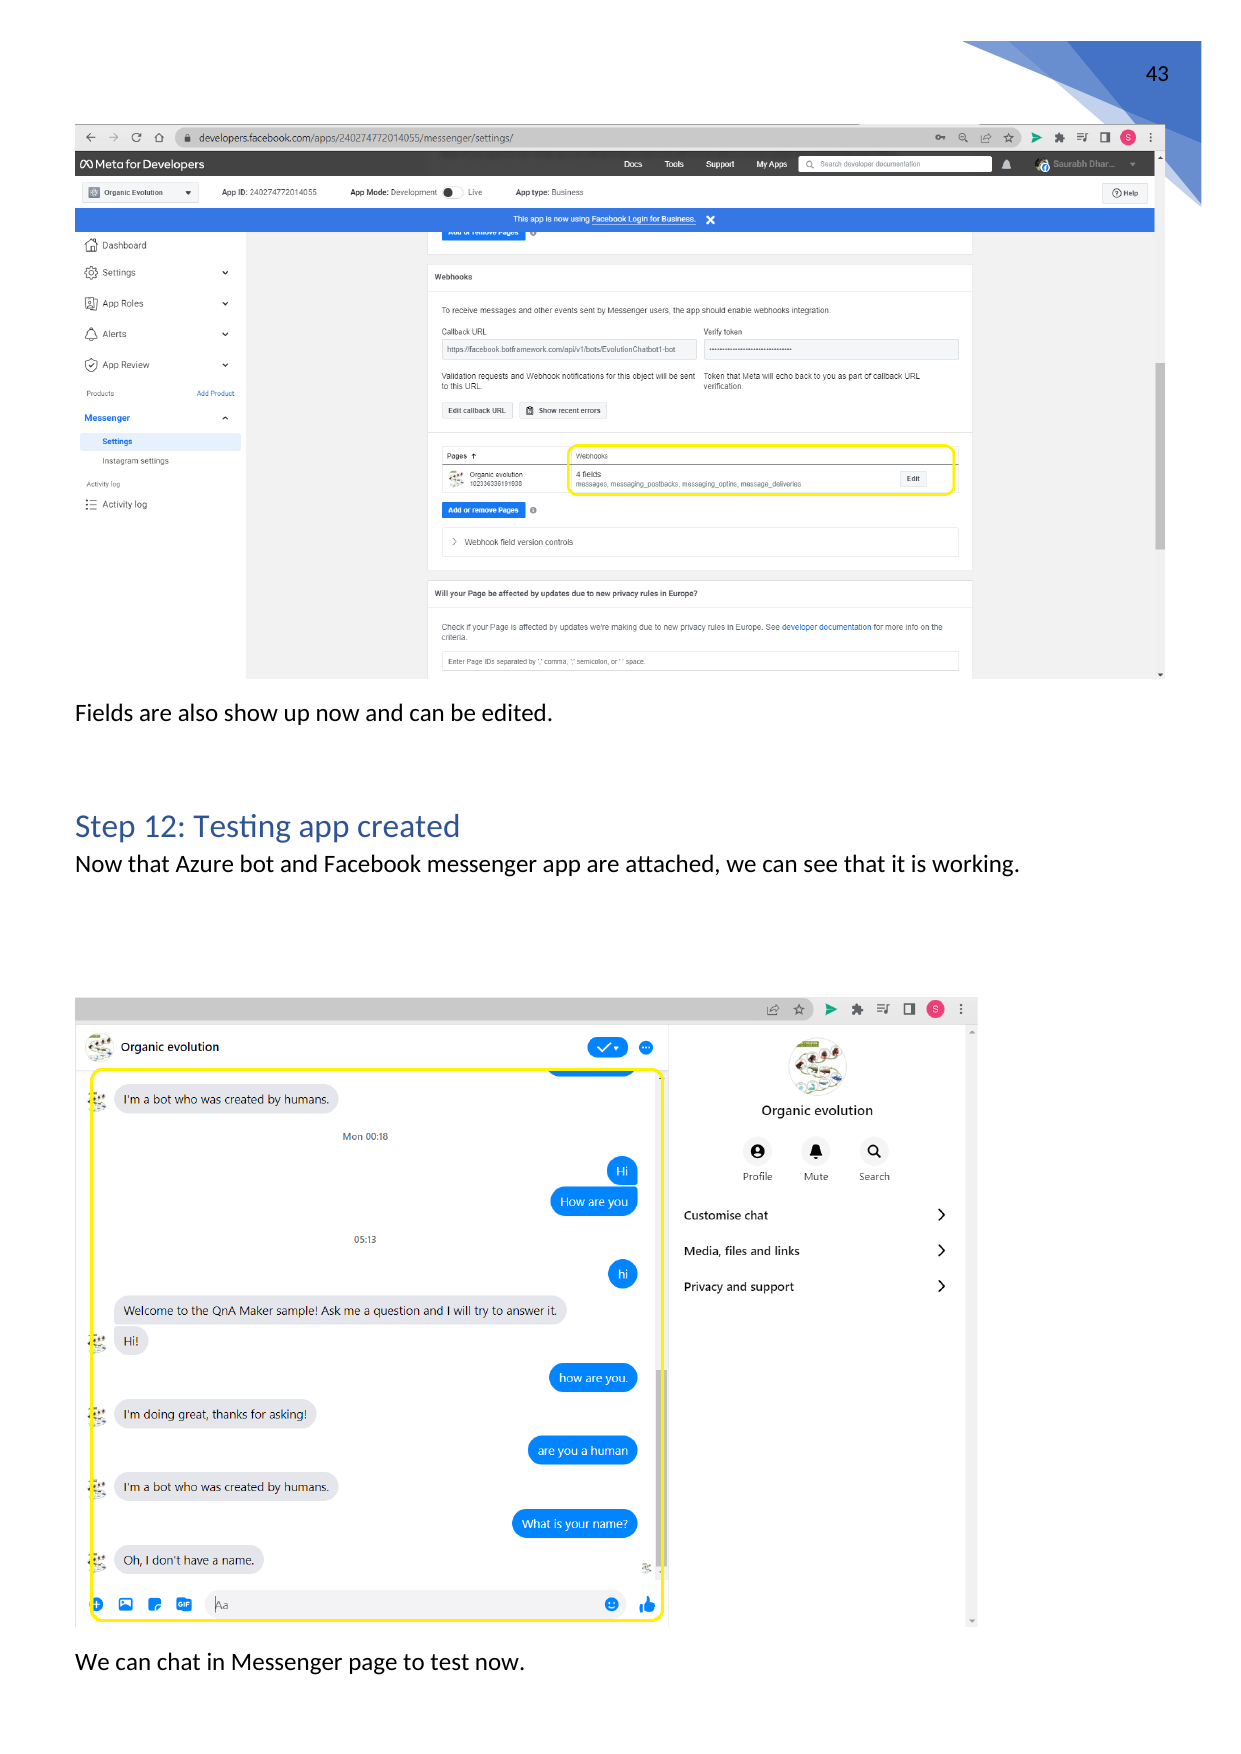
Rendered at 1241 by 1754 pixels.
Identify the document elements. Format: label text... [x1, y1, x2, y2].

picture [75, 41, 1202, 679]
text We can chat in Messenger page to test now. [75, 1646, 1165, 1676]
text Fields are also show up now and can be edited. [75, 697, 1165, 728]
picture [75, 997, 978, 1627]
text Now that Azure bot and Facebook messenger app are attached, we can see that it is working. [75, 848, 1165, 879]
subtitle Step 12: Testing app created [75, 804, 1165, 845]
